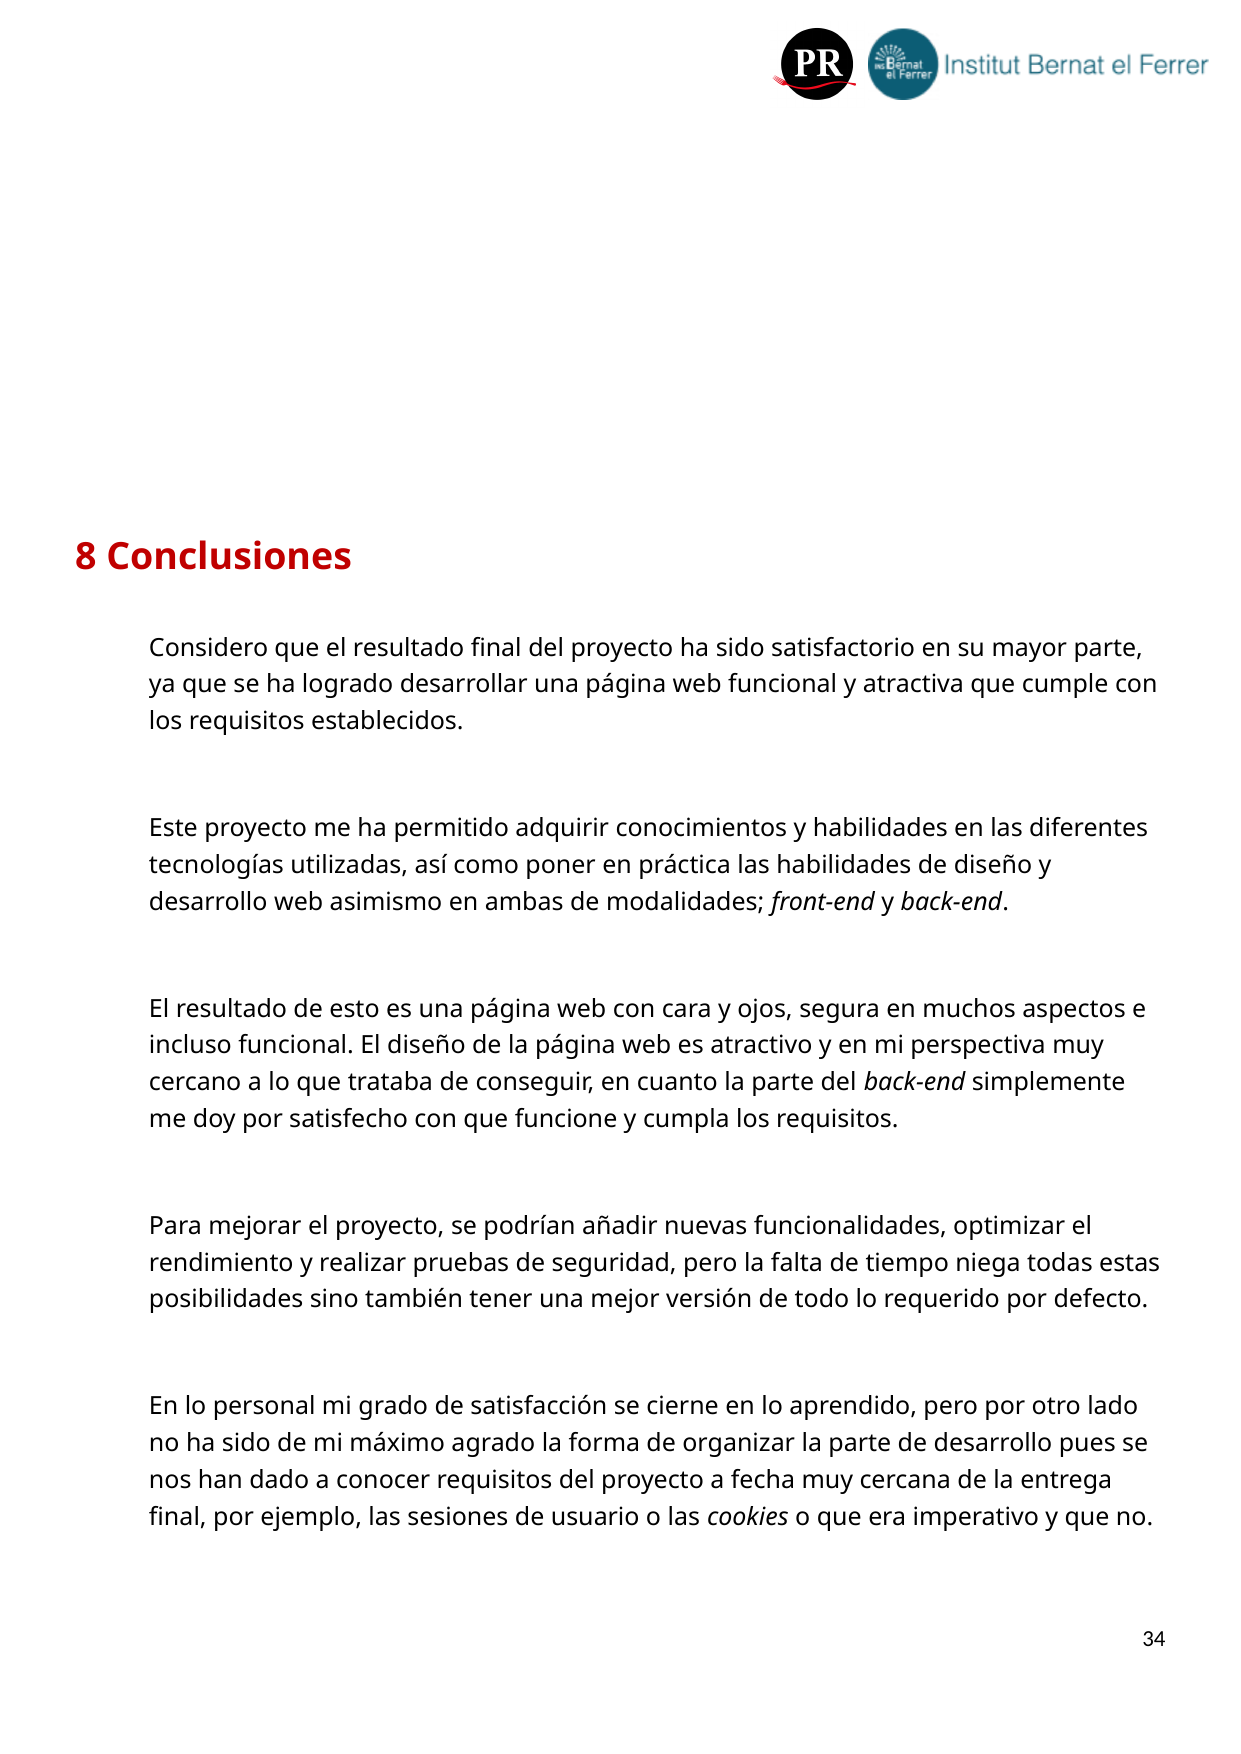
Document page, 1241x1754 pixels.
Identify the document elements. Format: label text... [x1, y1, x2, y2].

text 8 Conclusiones [75, 529, 1165, 611]
text En lo personal mi grado de satisfacción se cierne en lo aprendido, pero por otro lado no ha sido de mi máximo agrado la forma de organizar la parte de desarrollo pues se nos han dado a conocer requisitos del proyecto a fecha muy cercana de la entrega final, por ejemplo, las sesiones de usuario o las cookies o que era imperativo y que no. [149, 1388, 1165, 1532]
text Para mejorar el proyecto, se podrían añadir nuevas funcionalidades, optimizar el rendimiento y realizar pruebas de seguridad, pero la falta de tiempo niega todas estas posibilidades sino también tener una mejor versión de todo lo requerido por defecto. [149, 1207, 1165, 1315]
text Este proyecto me ha permitido adquirir conocimientos y habilidades en las diferentes tecnologías utilizadas, así como poner en práctica las habilidades de diseño y desarrollo web asimismo en ambas de modalidades; front-end y back-end. [149, 810, 1165, 917]
picture [769, 0, 1238, 126]
text Considero que el resultado final del proyecto ha sido satisfactorio en su mayor parte, ya que se ha logrado desarrollar una página web funcional y atractiva que cumple con los requisitos establecidos. [149, 629, 1165, 737]
text El resultado de esto es una página web con cara y ojos, segura en muchos aspectos e incluso funcional. El diseño de la página web es atractivo y en mi perspectiva muy cercano a lo que trataba de conseguir, en cuanto la parte del back-end simplemente me doy por satisfecho con que funcione y cumpla los requisitos. [149, 990, 1165, 1134]
